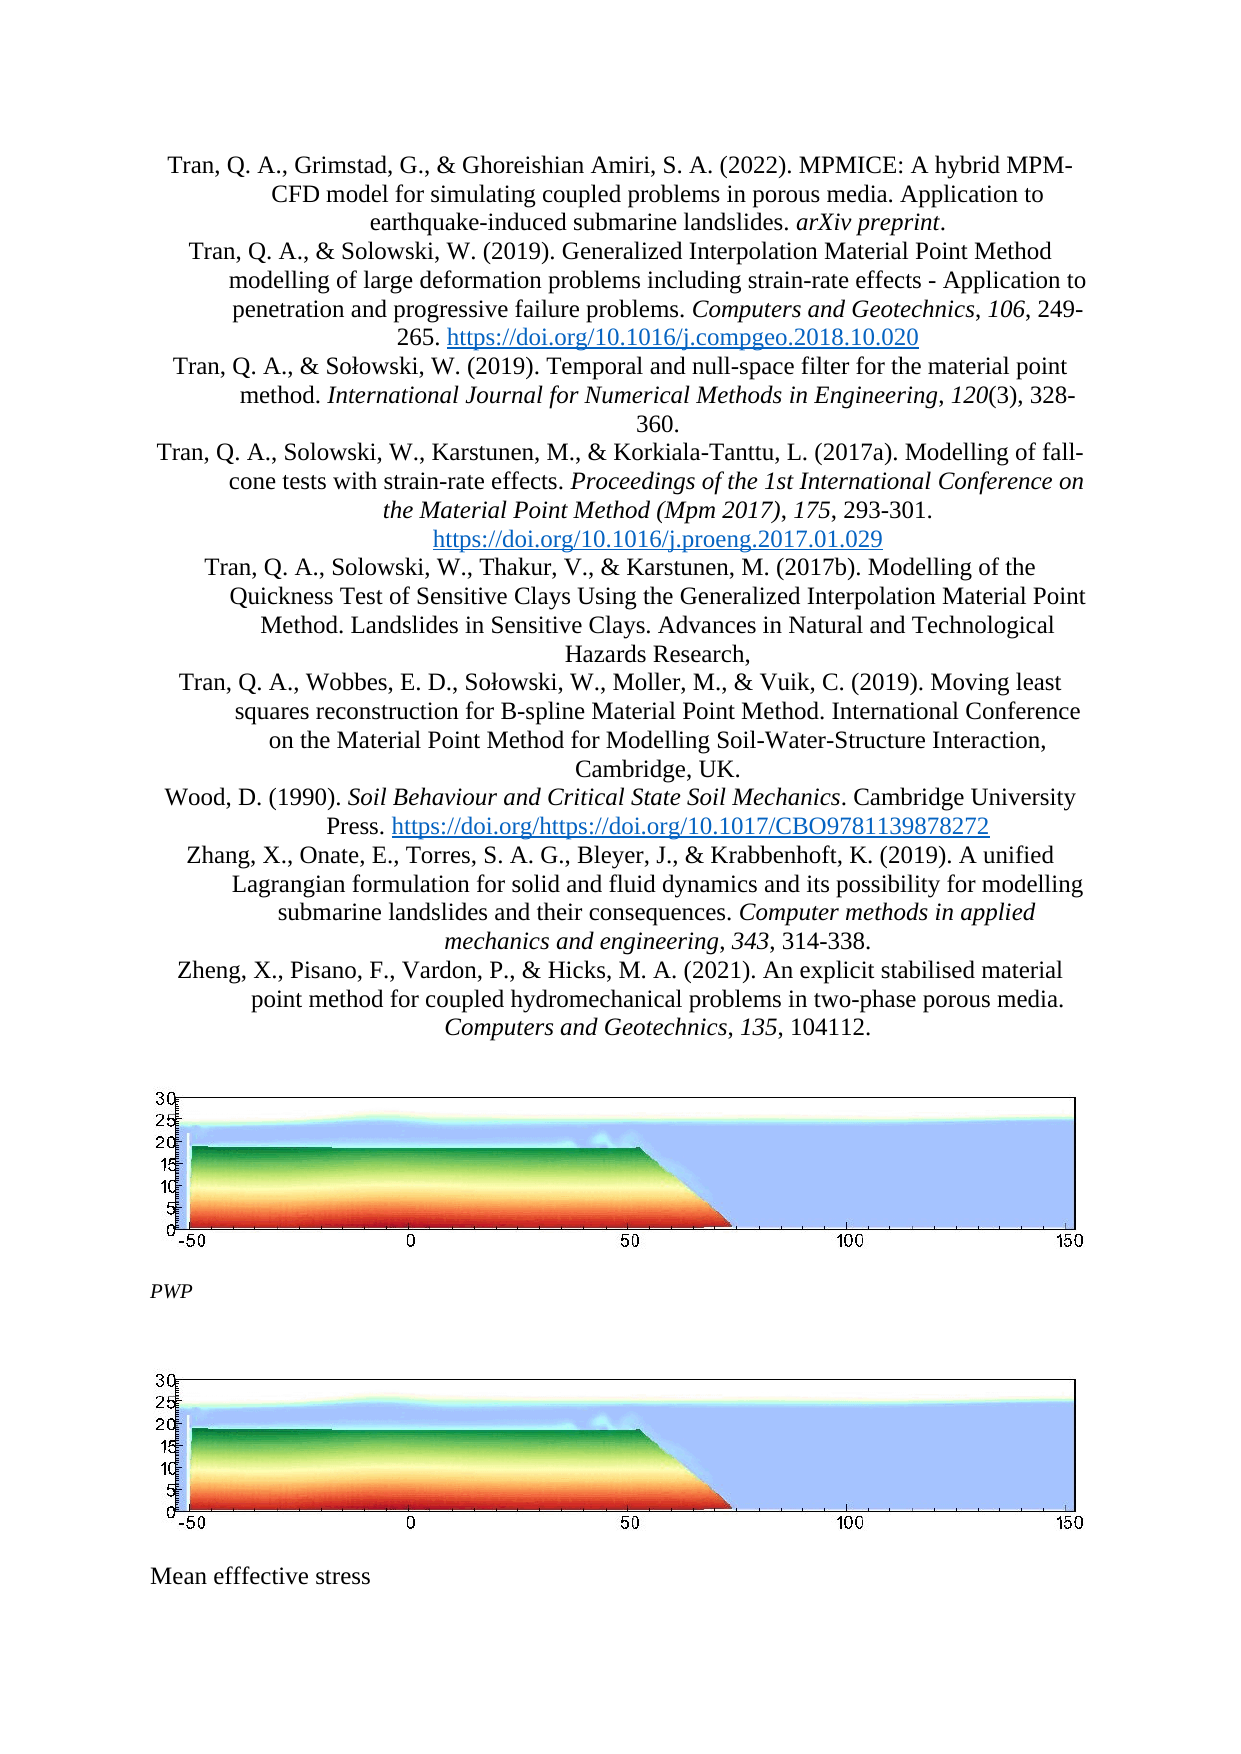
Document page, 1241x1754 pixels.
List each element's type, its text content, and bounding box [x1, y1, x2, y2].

text Tran, Q. A., Wobbes, E. D., Sołowski, W., Moller, M., & Vuik, C. (2019). Moving least squares reconstruction for B-spline Material Point Method. International Conference on the Material Point Method for Modelling Soil-Water-Structure Interaction, Cambridge, UK. [150, 667, 1090, 782]
text Tran, Q. A., Solowski, W., Karstunen, M., & Korkiala-Tanttu, L. (2017a). Modelling of fall-cone tests with strain-rate effects. Proceedings of the 1st International Conference on the Material Point Method (Mpm 2017), 175, 293-301. https://doi.org/10.1016/j.proeng.2017.01.029 [150, 437, 1090, 552]
text Mean efffective stress [150, 1561, 1090, 1590]
text PWP [150, 1279, 1090, 1303]
text Tran, Q. A., & Solowski, W. (2019). Generalized Interpolation Material Point Method modelling of large deformation problems including strain-rate effects - Application to penetration and progressive failure problems. Computers and Geotechnics, 106, 249-265. https://doi.org/10.1016/j.compgeo.2018.10.020 [150, 236, 1090, 351]
text Zhang, X., Onate, E., Torres, S. A. G., Bleyer, J., & Krabbenhoft, K. (2019). A unified Lagrangian formulation for solid and fluid dynamics and its possibility for modelling submarine landslides and their consequences. Computer methods in applied mechanics and engineering, 343, 314-338. [150, 840, 1090, 955]
text Tran, Q. A., Solowski, W., Thakur, V., & Karstunen, M. (2017b). Modelling of the Quickness Test of Sensitive Clays Using the Generalized Interpolation Material Point Method. Landslides in Sensitive Clays. Advances in Natural and Technological Hazards Research, [150, 552, 1090, 667]
picture [150, 1086, 1091, 1260]
text Wood, D. (1990). Soil Behaviour and Critical State Soil Mechanics. Cambridge University Press. https://doi.org/https://doi.org/10.1017/CBO9781139878272 [150, 782, 1090, 840]
text Tran, Q. A., Grimstad, G., & Ghoreishian Amiri, S. A. (2022). MPMICE: A hybrid MPM-CFD model for simulating coupled problems in porous media. Application to earthquake-induced submarine landslides. arXiv preprint. [150, 150, 1090, 236]
picture [150, 1368, 1091, 1542]
text Zheng, X., Pisano, F., Vardon, P., & Hicks, M. A. (2021). An explicit stabilised material point method for coupled hydromechanical problems in two-phase porous media. Computers and Geotechnics, 135, 104112. [150, 955, 1090, 1041]
text Tran, Q. A., & Sołowski, W. (2019). Temporal and null-space filter for the material point method. International Journal for Numerical Methods in Engineering, 120(3), 328-360. [150, 351, 1090, 437]
